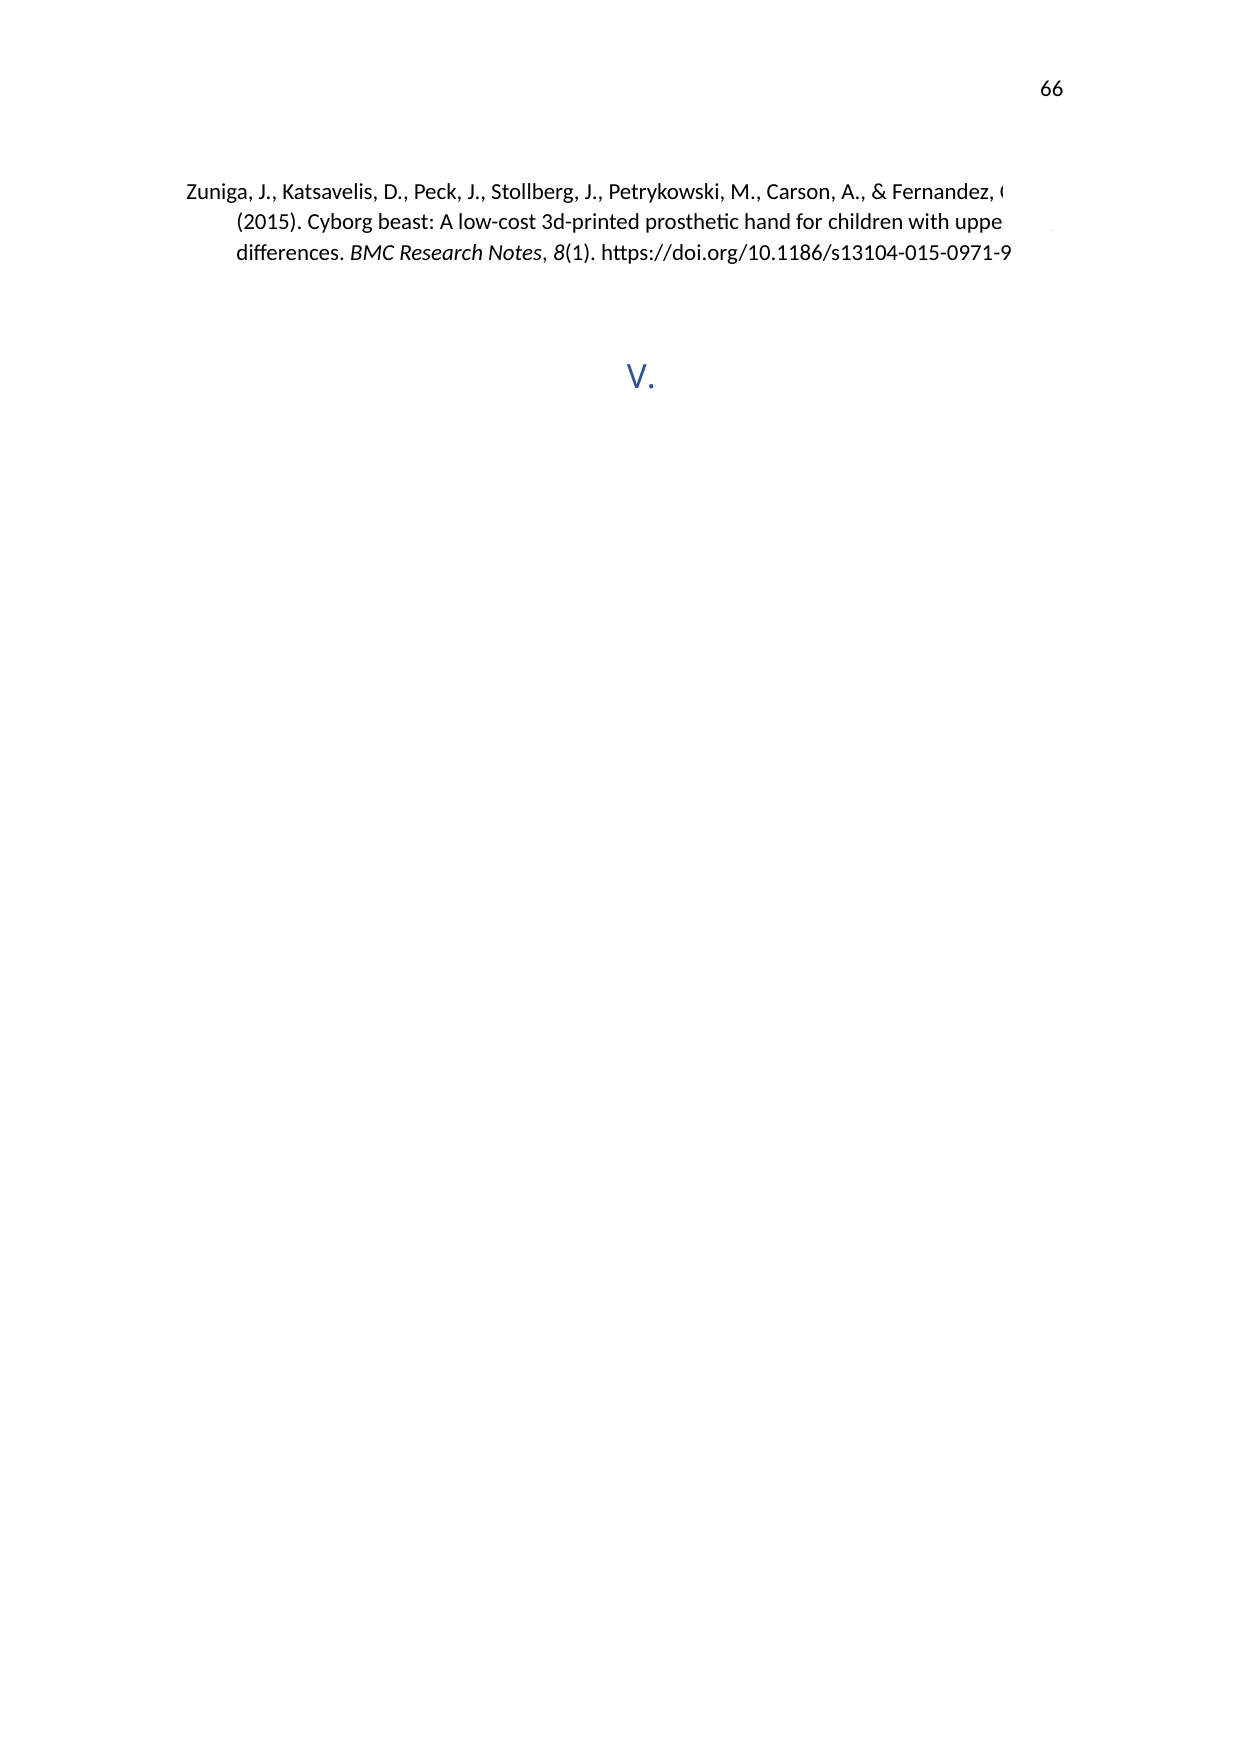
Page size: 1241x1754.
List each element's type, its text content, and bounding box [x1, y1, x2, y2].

text Zuniga, J., Katsavelis, D., Peck, J., Stollberg, J., Petrykowski, M., Carson, A., & Fernandez, C. (2015). Cyborg beast: A low-cost 3d-printed prosthetic hand for children with upper-limb differences. BMC Research Notes, 8(1). https://doi.org/10.1186/s13104-015-0971-9 [186, 177, 1063, 266]
